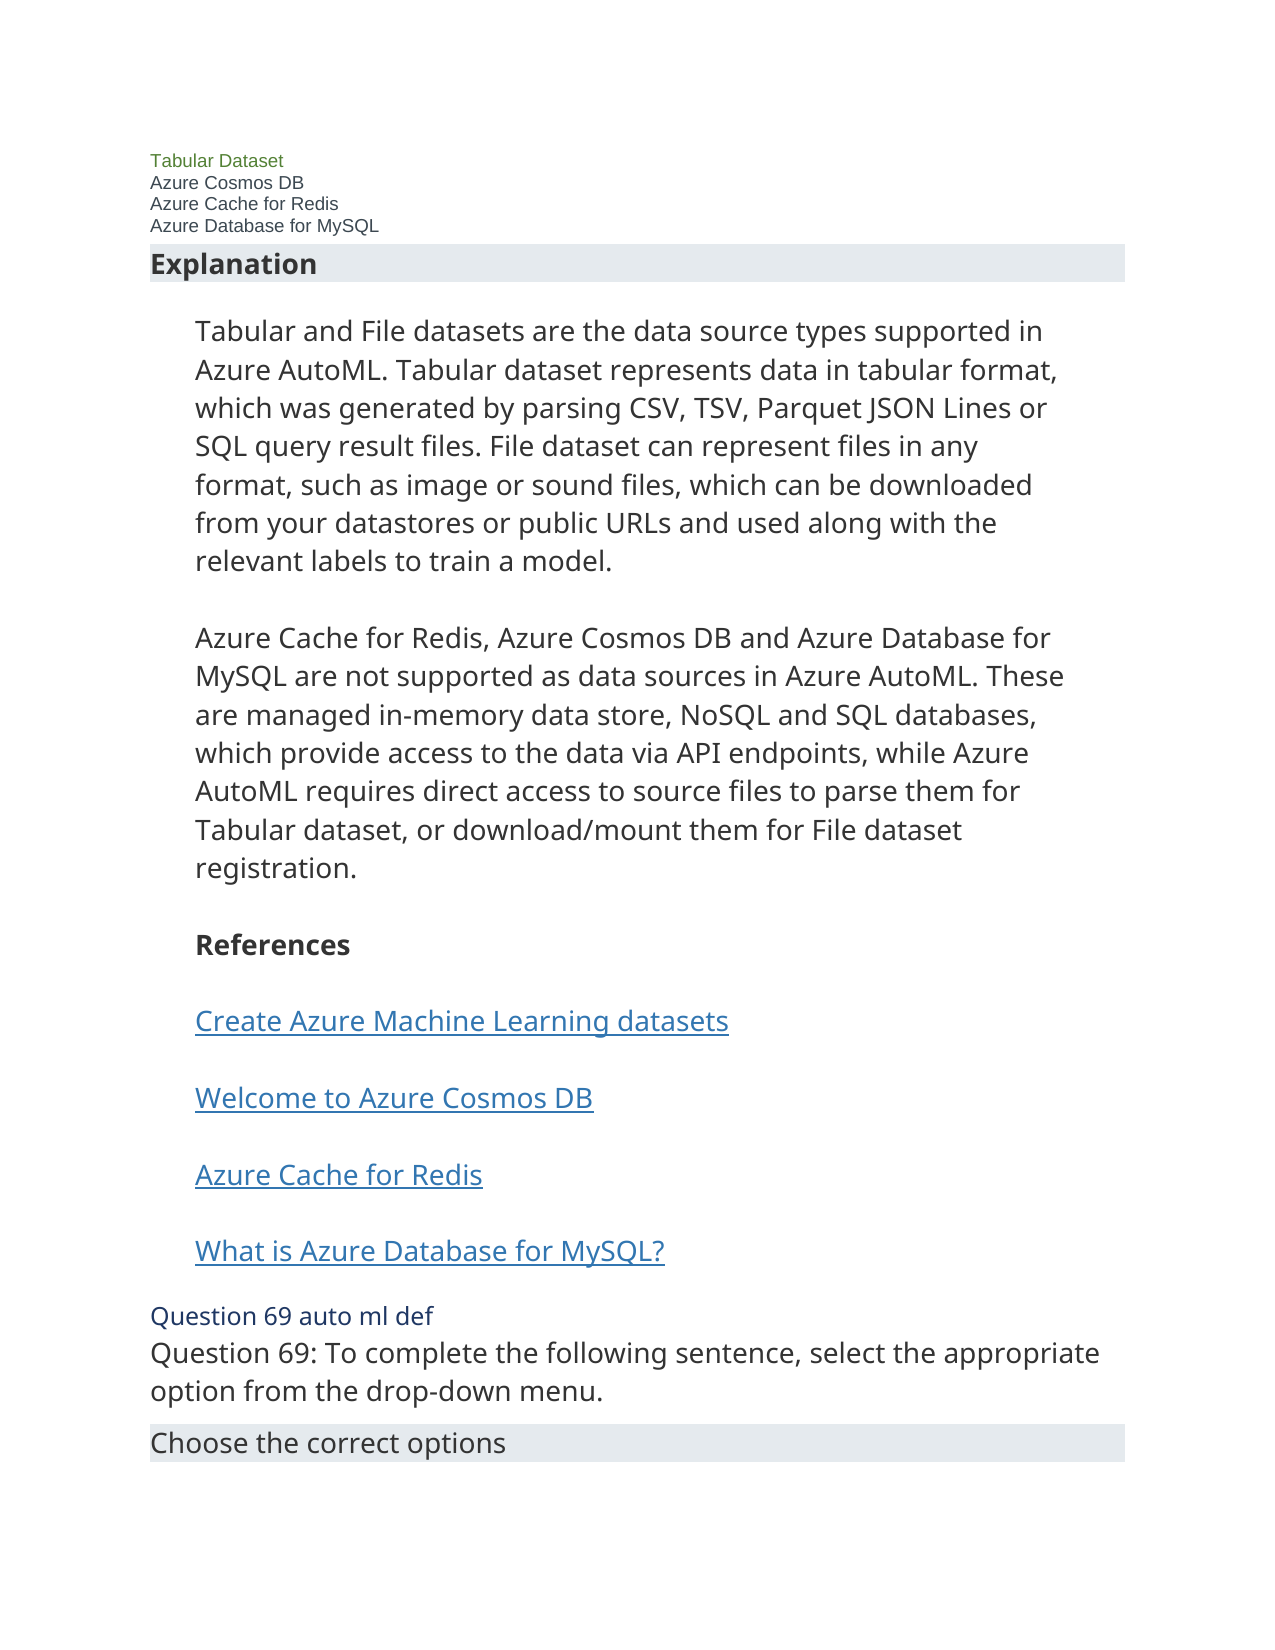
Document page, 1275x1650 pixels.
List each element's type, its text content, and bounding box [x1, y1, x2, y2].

subtitle Question 69 auto ml def [150, 1299, 1125, 1333]
text Tabular Dataset [150, 150, 1125, 172]
text Azure Database for MySQL [150, 215, 1125, 236]
text Choose the correct options [150, 1424, 1125, 1462]
text Azure Cache for Redis [150, 193, 1125, 215]
text Azure Cosmos DB [150, 172, 1125, 193]
text Tabular and File datasets are the data source types supported in Azure AutoML. Tabular dataset represents data in tabular format, which was generated by parsing CSV, TSV, Parquet JSON Lines or SQL query result files. File dataset can represent files in any format, such as image or sound files, which can be downloaded from your datastores or public URLs and used along with the relevant labels to train a model. Azure Cache for Redis, Azure Cosmos DB and Azure Database for MySQL are not supported as data sources in Azure AutoML. These are managed in-memory data store, NoSQL and SQL databases, which provide access to the data via API endpoints, while Azure AutoML requires direct access to source files to parse them for Tabular dataset, or download/mount them for File dataset registration. References Create Azure Machine Learning datasets Welcome to Azure Cosmos DB Azure Cache for Redis What is Azure Database for MySQL? [195, 312, 1080, 1270]
text Explanation [150, 244, 1125, 282]
text Question 69: To complete the following sentence, select the appropriate option from the drop-down menu. [150, 1333, 1125, 1410]
